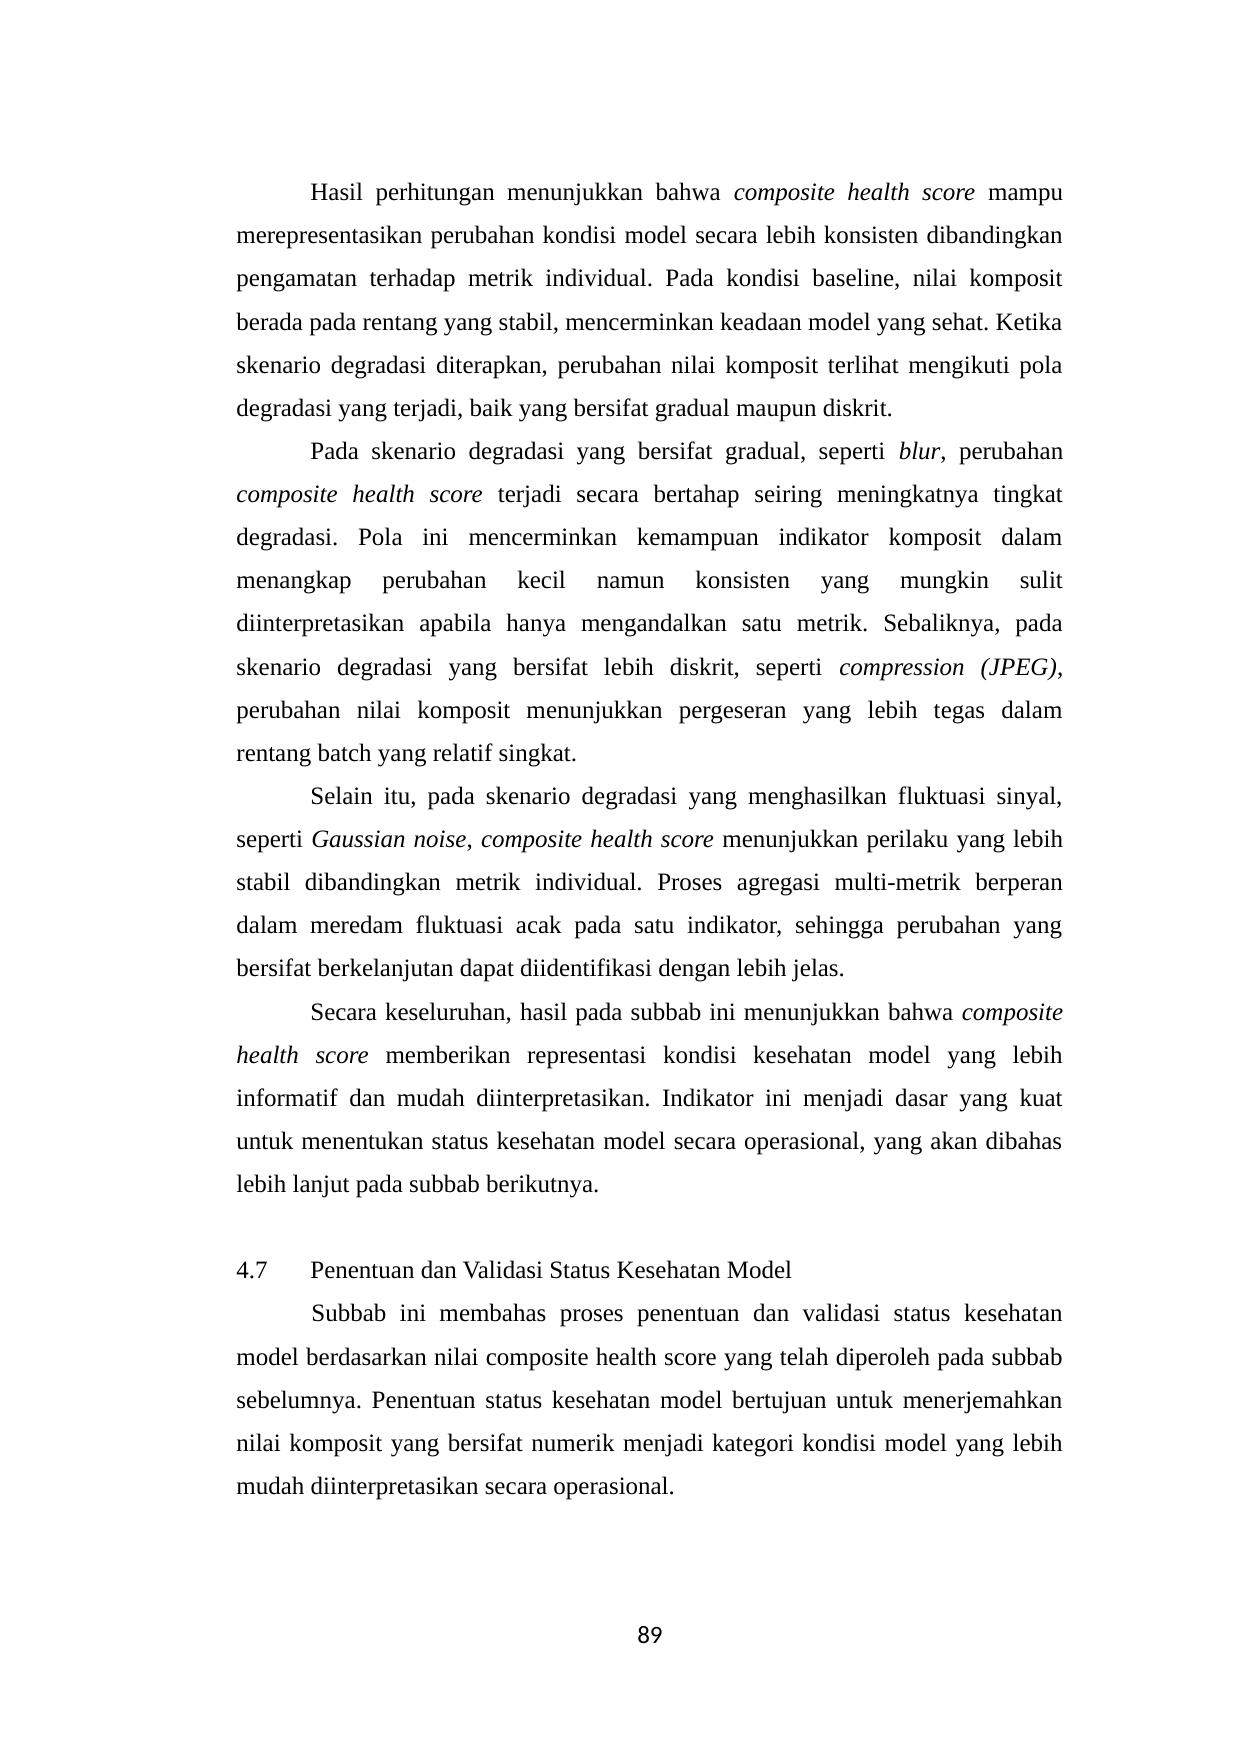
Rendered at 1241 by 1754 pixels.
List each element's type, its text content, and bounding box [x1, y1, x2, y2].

text Pada skenario degradasi yang bersifat gradual, seperti blur, perubahan composite health score terjadi secara bertahap seiring meningkatnya tingkat degradasi. Pola ini mencerminkan kemampuan indikator komposit dalam menangkap perubahan kecil namun konsisten yang mungkin sulit diinterpretasikan apabila hanya mengandalkan satu metrik. Sebaliknya, pada skenario degradasi yang bersifat lebih diskrit, seperti compression (JPEG), perubahan nilai komposit menunjukkan pergeseran yang lebih tegas dalam rentang batch yang relatif singkat. [236, 436, 1063, 767]
text Hasil perhitungan menunjukkan bahwa composite health score mampu merepresentasikan perubahan kondisi model secara lebih konsisten dibandingkan pengamatan terhadap metrik individual. Pada kondisi baseline, nilai komposit berada pada rentang yang stabil, mencerminkan keadaan model yang sehat. Ketika skenario degradasi diterapkan, perubahan nilai komposit terlihat mengikuti pola degradasi yang terjadi, baik yang bersifat gradual maupun diskrit. [236, 177, 1063, 422]
subtitle 4.7 Penentuan dan Validasi Status Kesehatan Model [236, 1255, 1063, 1284]
text Selain itu, pada skenario degradasi yang menghasilkan fluktuasi sinyal, seperti Gaussian noise, composite health score menunjukkan perilaku yang lebih stabil dibandingkan metrik individual. Proses agregasi multi-metrik berperan dalam meredam fluktuasi acak pada satu indikator, sehingga perubahan yang bersifat berkelanjutan dapat diidentifikasi dengan lebih jelas. [236, 781, 1063, 982]
text Secara keseluruhan, hasil pada subbab ini menunjukkan bahwa composite health score memberikan representasi kondisi kesehatan model yang lebih informatif dan mudah diinterpretasikan. Indikator ini menjadi dasar yang kuat untuk menentukan status kesehatan model secara operasional, yang akan dibahas lebih lanjut pada subbab berikutnya. [236, 997, 1063, 1198]
text Subbab ini membahas proses penentuan dan validasi status kesehatan model berdasarkan nilai composite health score yang telah diperoleh pada subbab sebelumnya. Penentuan status kesehatan model bertujuan untuk menerjemahkan nilai komposit yang bersifat numerik menjadi kategori kondisi model yang lebih mudah diinterpretasikan secara operasional. [236, 1298, 1063, 1500]
